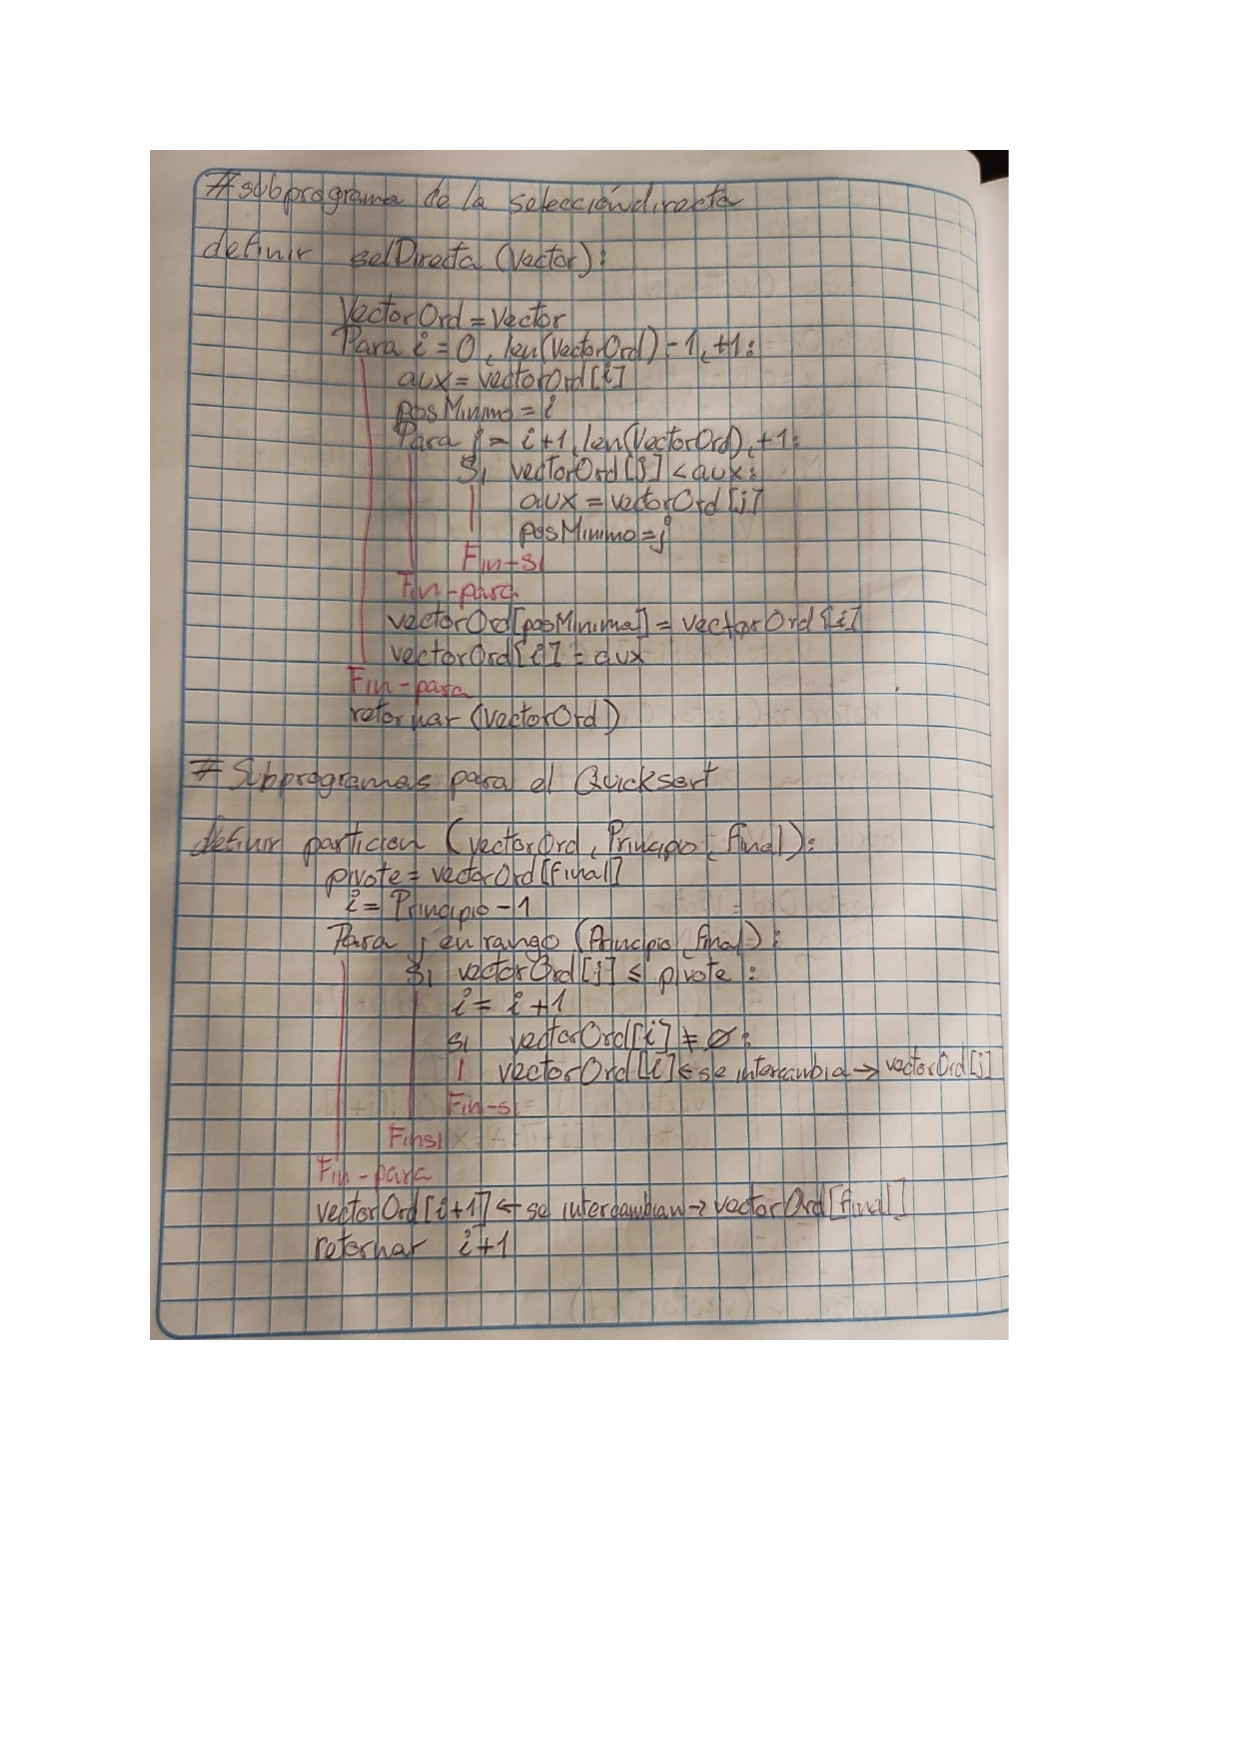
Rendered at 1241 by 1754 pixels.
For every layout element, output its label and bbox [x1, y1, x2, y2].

picture [150, 150, 1009, 1340]
